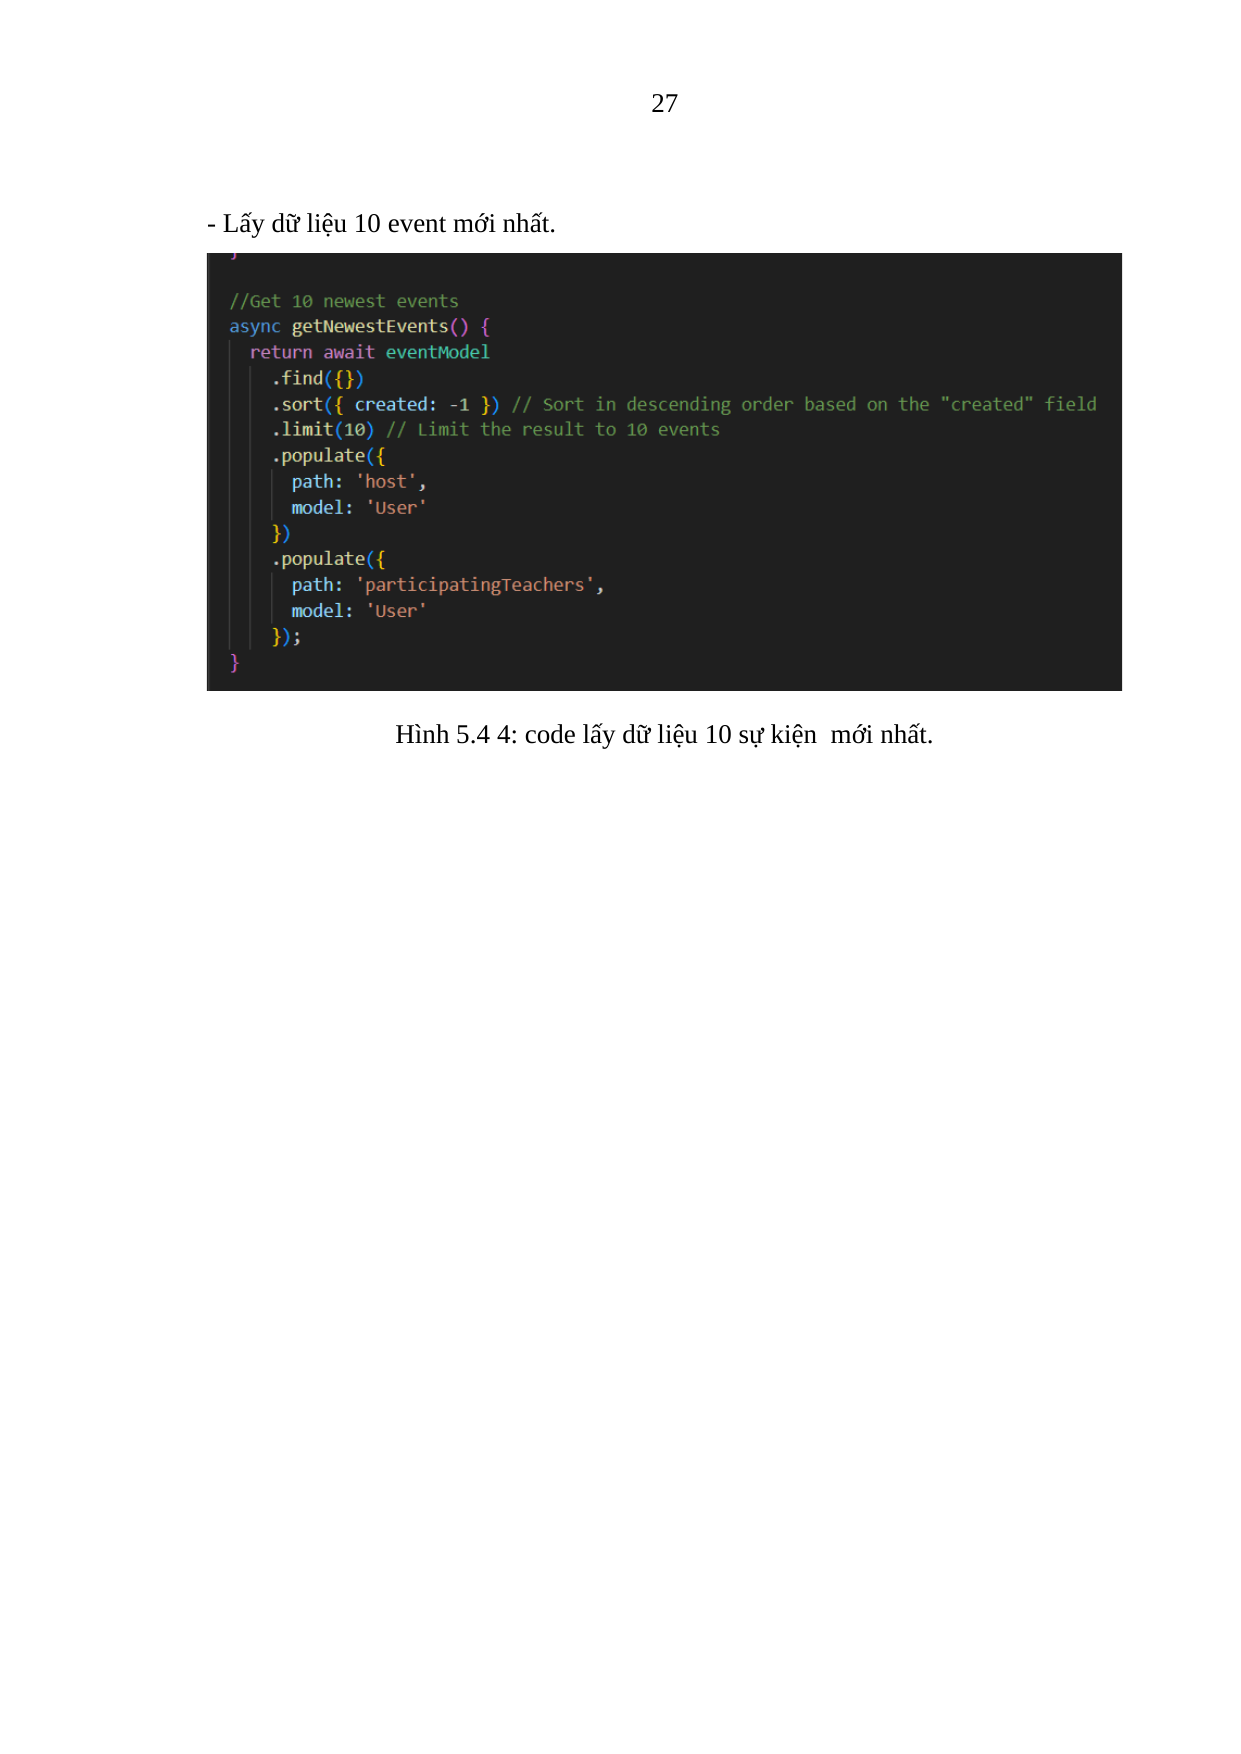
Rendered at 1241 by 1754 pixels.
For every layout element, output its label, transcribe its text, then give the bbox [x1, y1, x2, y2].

text Hình 5.4 4: code lấy dữ liệu 10 sự kiện mới nhất. [207, 718, 1122, 750]
picture [206, 253, 1123, 691]
text - Lấy dữ liệu 10 event mới nhất. [207, 207, 1122, 238]
